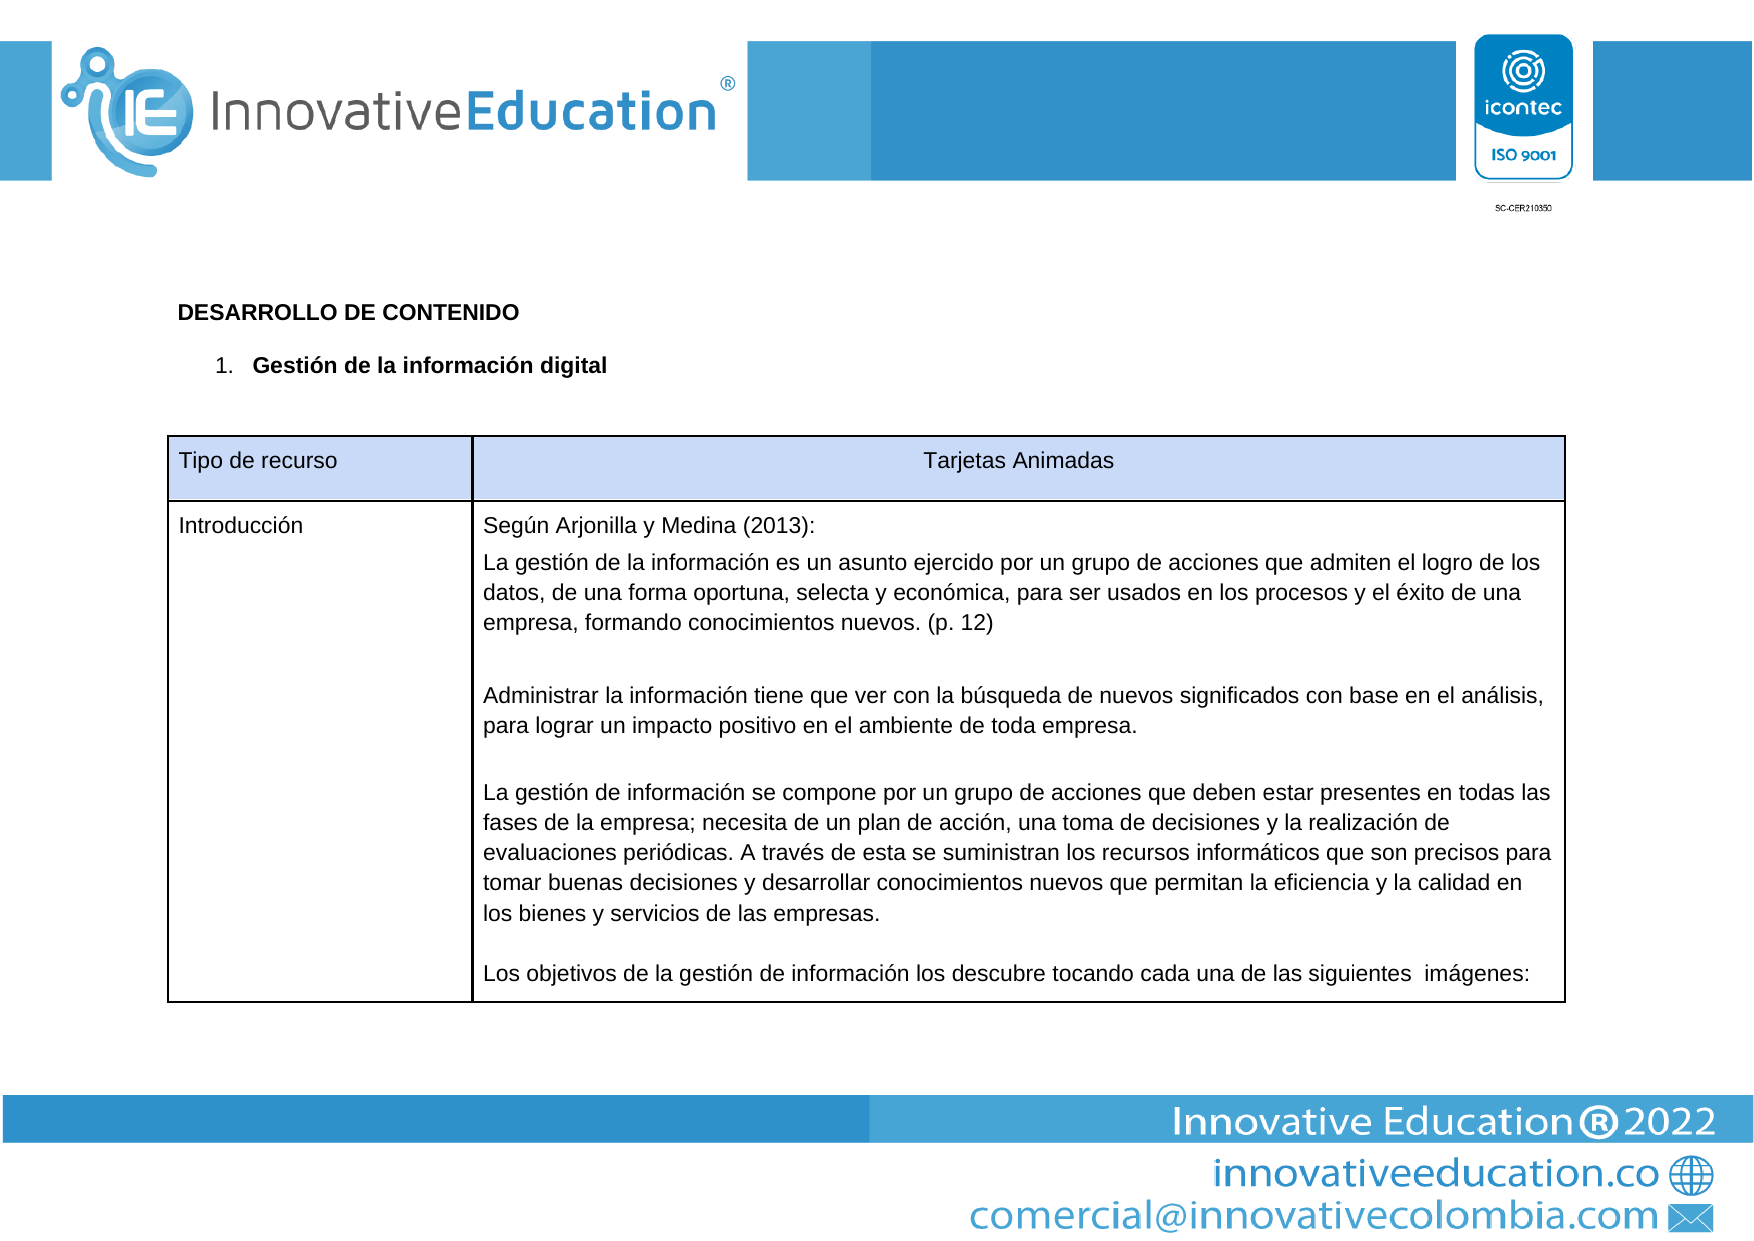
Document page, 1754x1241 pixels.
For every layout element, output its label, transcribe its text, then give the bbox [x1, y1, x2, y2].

table_header Tipo de recurso [169, 437, 471, 499]
picture [1593, 28, 1752, 194]
picture [0, 28, 1456, 194]
table_header Tarjetas Animadas [474, 437, 1564, 499]
text DESARROLLO DE CONTENIDO [177, 299, 1577, 326]
table_cell Según Arjonilla y Medina (2013): La gestión de la información es un asunto ejercido por un grupo de acciones que admiten el logro de los datos, de una forma oportuna, selecta y económica, para ser usados en los procesos y el éxito de una empresa, formando conocimientos nuevos. (p. 12) Administrar la información tiene que ver con la búsqueda de nuevos significados con base en el análisis, para lograr un impacto positivo en el ambiente de toda empresa. La gestión de información se compone por un grupo de acciones que deben estar presentes en todas las fases de la empresa; necesita de un plan de acción, una toma de decisiones y la realización de evaluaciones periódicas. A través de esta se suministran los recursos informáticos que son precisos para tomar buenas decisiones y desarrollar conocimientos nuevos que permitan la eficiencia y la calidad en los bienes y servicios de las empresas. Los objetivos de la gestión de información los descubre tocando cada una de las siguientes imágenes: [474, 502, 1564, 1001]
table_cell Introducción [169, 502, 471, 1001]
list Gestión de la información digital [252, 352, 1577, 378]
picture [1471, 32, 1576, 214]
picture [2, 1093, 1754, 1239]
